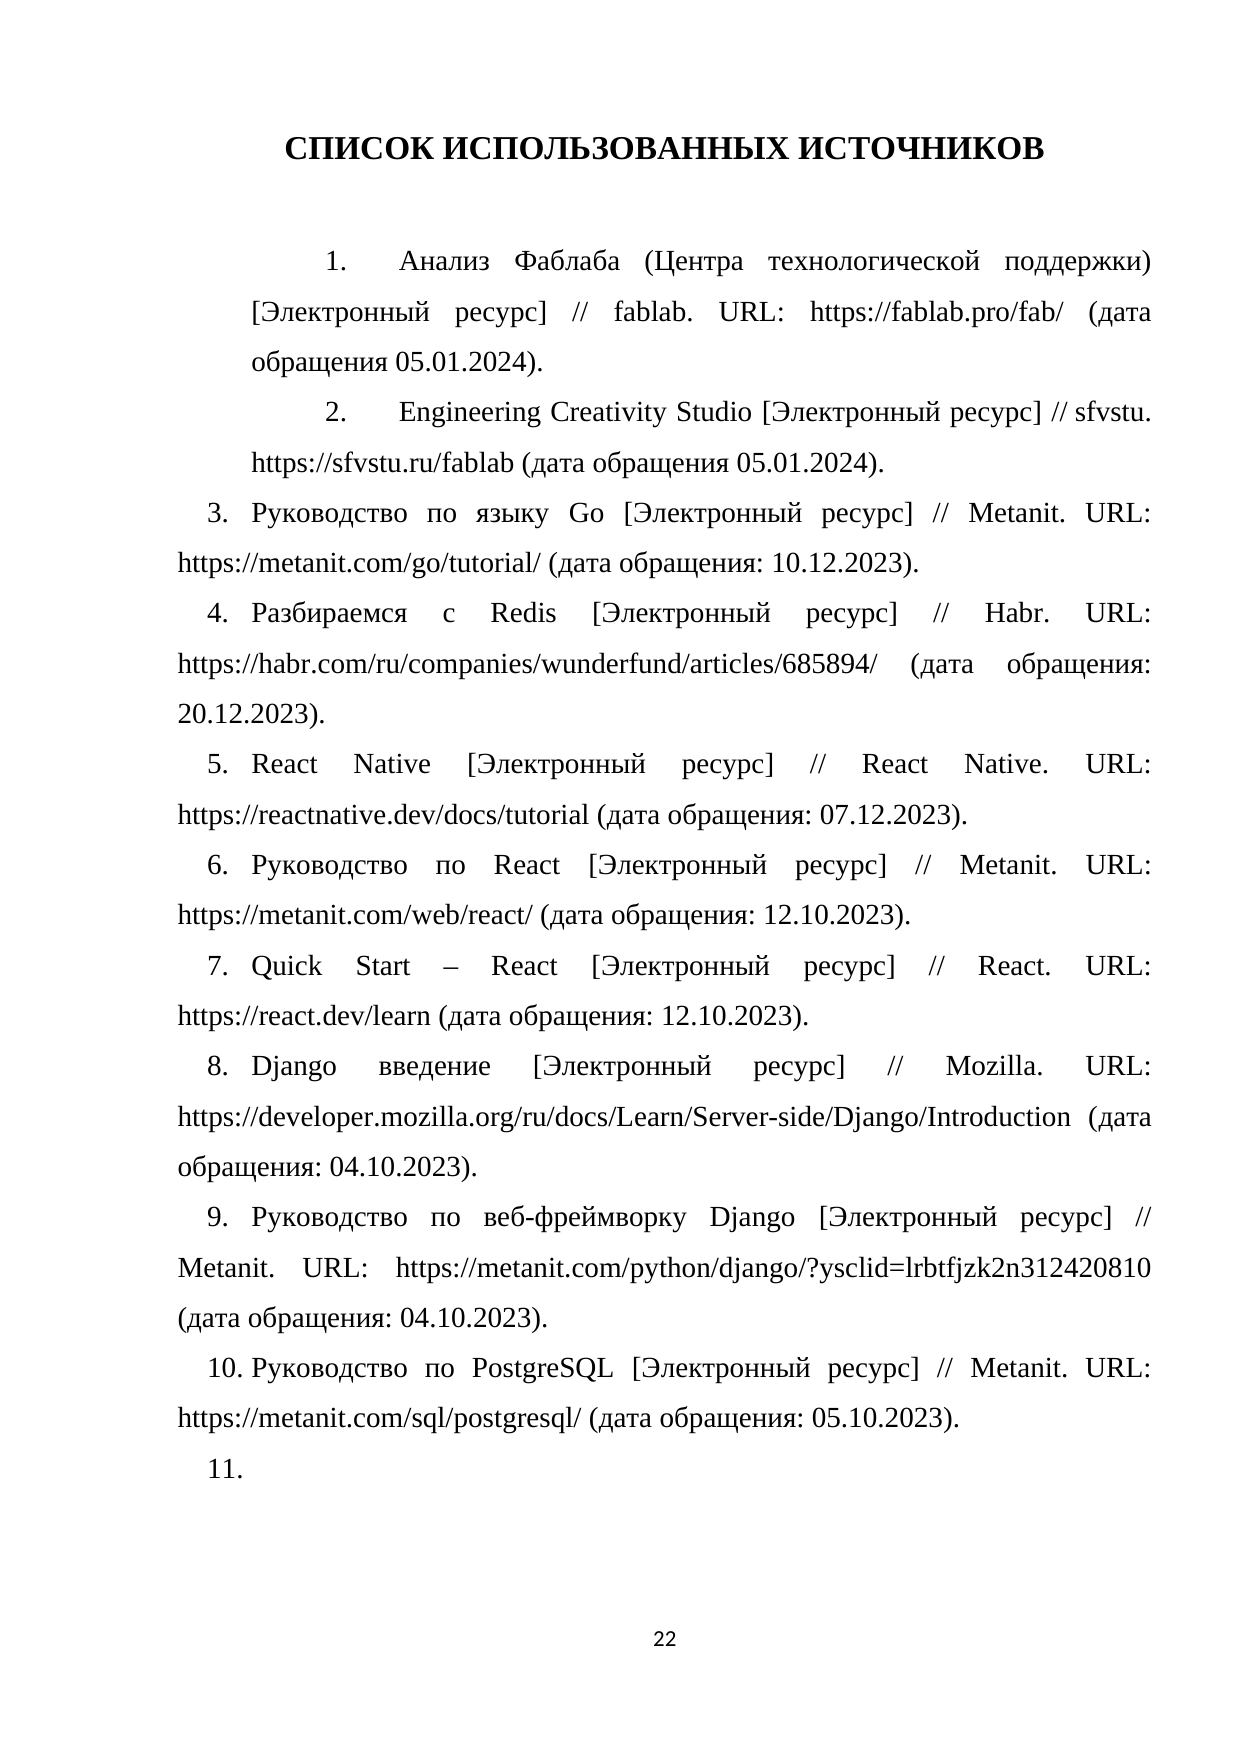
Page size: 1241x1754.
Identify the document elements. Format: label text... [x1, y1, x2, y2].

list Руководство по языку Go [Электронный ресурс] // Metanit. URL: https://metanit.com/go/tutorial/ (дата обращения: 10.12.2023). [177, 495, 1152, 579]
list React Native [Электронный ресурс] // React Native. URL: https://reactnative.dev/docs/tutorial (дата обращения: 07.12.2023). [177, 747, 1152, 830]
subtitle СПИСОК ИСПОЛЬЗОВАННЫХ ИСТОЧНИКОВ [177, 128, 1152, 167]
list Quick Start – React [Электронный ресурс] // React. URL: https://react.dev/learn (дата обращения: 12.10.2023). [177, 948, 1152, 1032]
list Руководство по веб-фреймворку Django [Электронный ресурс] // Metanit. URL: https://metanit.com/python/django/?ysclid=lrbtfjzk2n312420810 (дата обращения: 04.10.2023). [177, 1199, 1152, 1333]
list Руководство по React [Электронный ресурс] // Metanit. URL: https://metanit.com/web/react/ (дата обращения: 12.10.2023). [177, 847, 1152, 931]
list Engineering Creativity Studio [Электронный ресурс] // sfvstu. https://sfvstu.ru/fablab (дата обращения 05.01.2024). [251, 394, 1152, 478]
list Разбираемся с Redis [Электронный ресурс] // Habr. URL: https://habr.com/ru/companies/wunderfund/articles/685894/ (дата обращения: 20.12.2023). [177, 596, 1152, 730]
list Руководство по PostgreSQL [Электронный ресурс] // Metanit. URL: https://metanit.com/sql/postgresql/ (дата обращения: 05.10.2023). [177, 1350, 1152, 1434]
list Django введение [Электронный ресурс] // Mozilla. URL: https://developer.mozilla.org/ru/docs/Learn/Server-side/Django/Introduction (дата обращения: 04.10.2023). [177, 1048, 1152, 1183]
list Анализ Фаблаба (Центра технологической поддержки) [Электронный ресурс] // fablab. URL: https://fablab.pro/fab/ (дата обращения 05.01.2024). [251, 243, 1152, 378]
